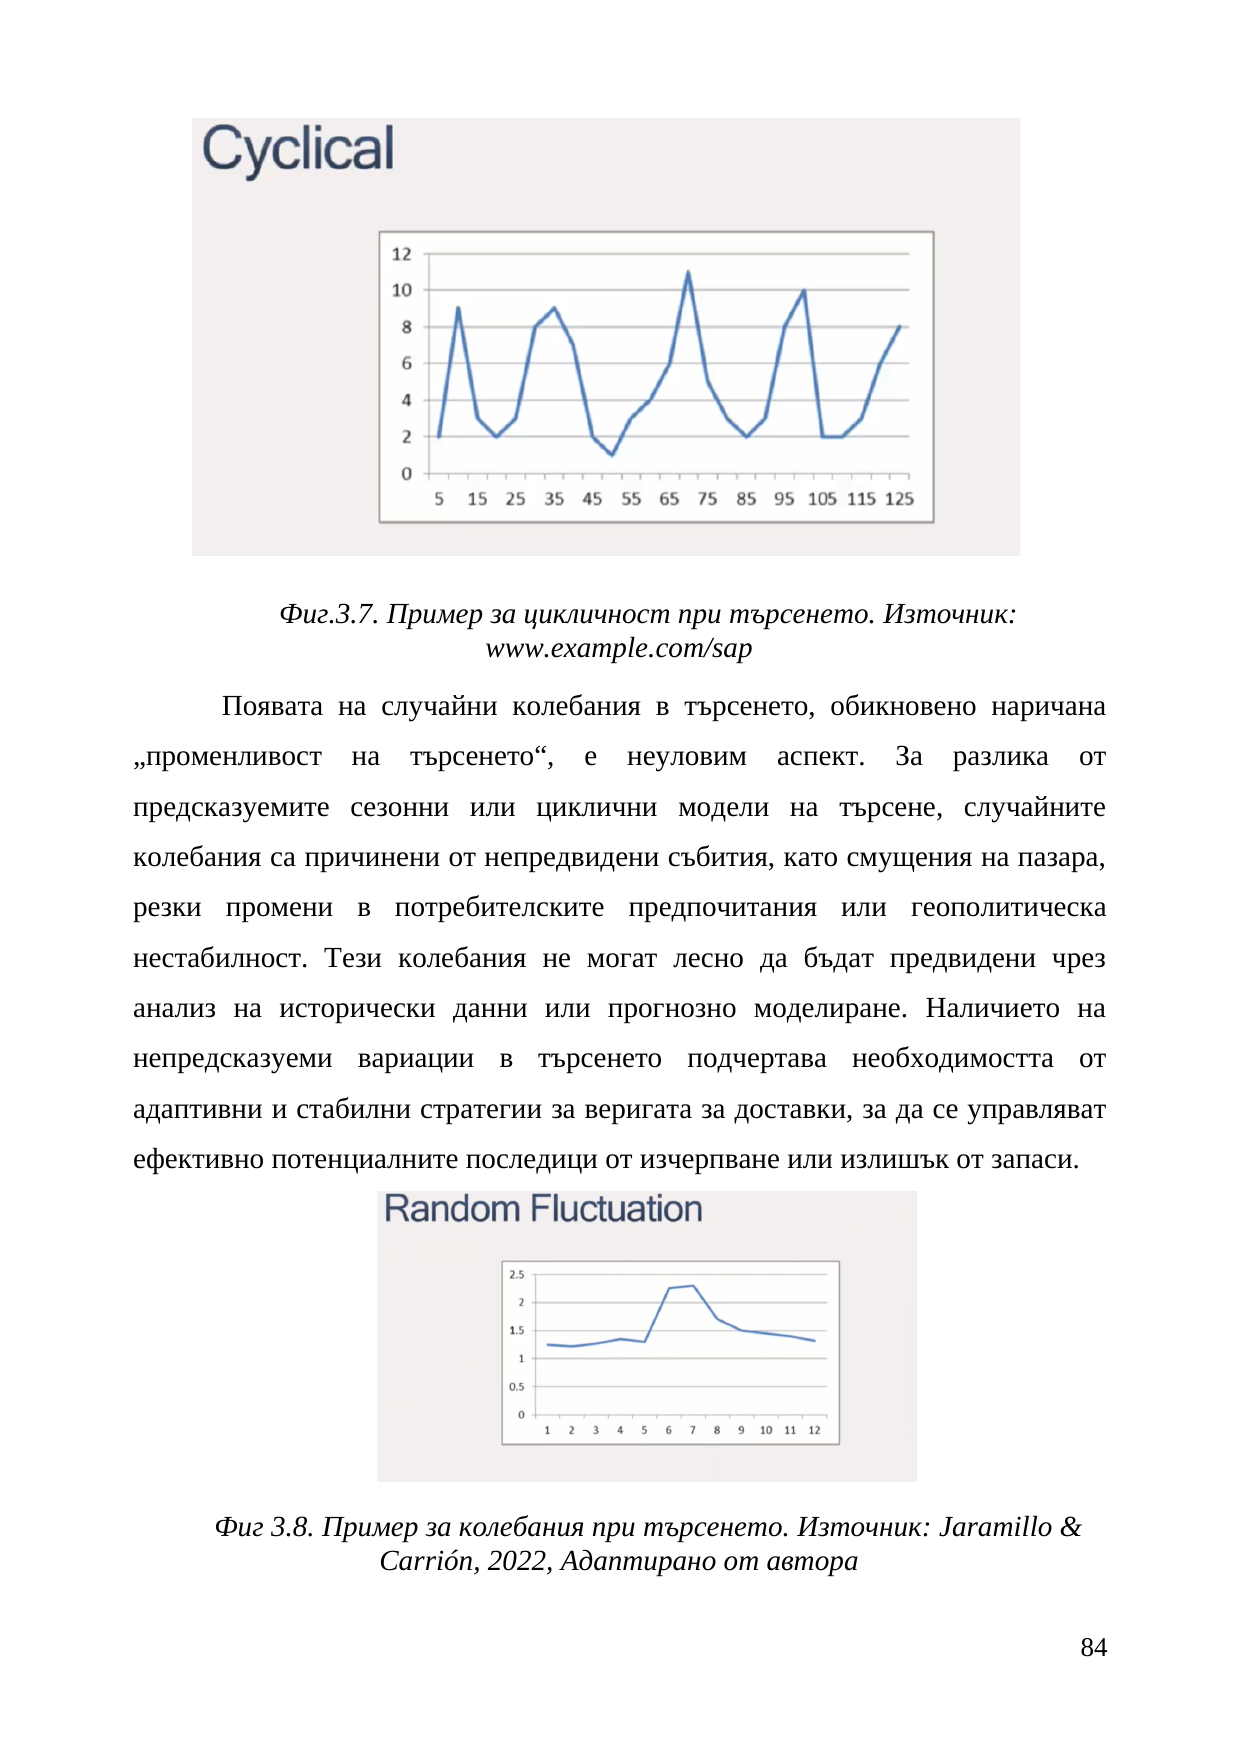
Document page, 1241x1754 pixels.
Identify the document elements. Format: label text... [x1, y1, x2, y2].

picture [192, 118, 1021, 556]
title Фиг.3.7. Пример за цикличност при търсенето. Източник: www.example.com/sap [133, 596, 1107, 663]
title Фиг 3.8. Пример за колебания при търсенето. Източник: Jaramillo & Carrión, 2022, Адаптирано от автора [133, 1509, 1107, 1576]
text Появата на случайни колебания в търсенето, обикновено наричана „променливост на търсенето“, е неуловим аспект. За разлика от предсказуемите сезонни или циклични модели на търсене, случайните колебания са причинени от непредвидени събития, като смущения на пазара, резки промени в потребителските предпочитания или геополитическа нестабилност. Тези колебания не могат лесно да бъдат предвидени чрез анализ на исторически данни или прогнозно моделиране. Наличието на непредсказуеми вариации в търсенето подчертава необходимостта от адаптивни и стабилни стратегии за веригата за доставки, за да се управляват ефективно потенциалните последици от изчерпване или излишък от запаси. [133, 688, 1107, 1174]
picture [377, 1191, 918, 1482]
